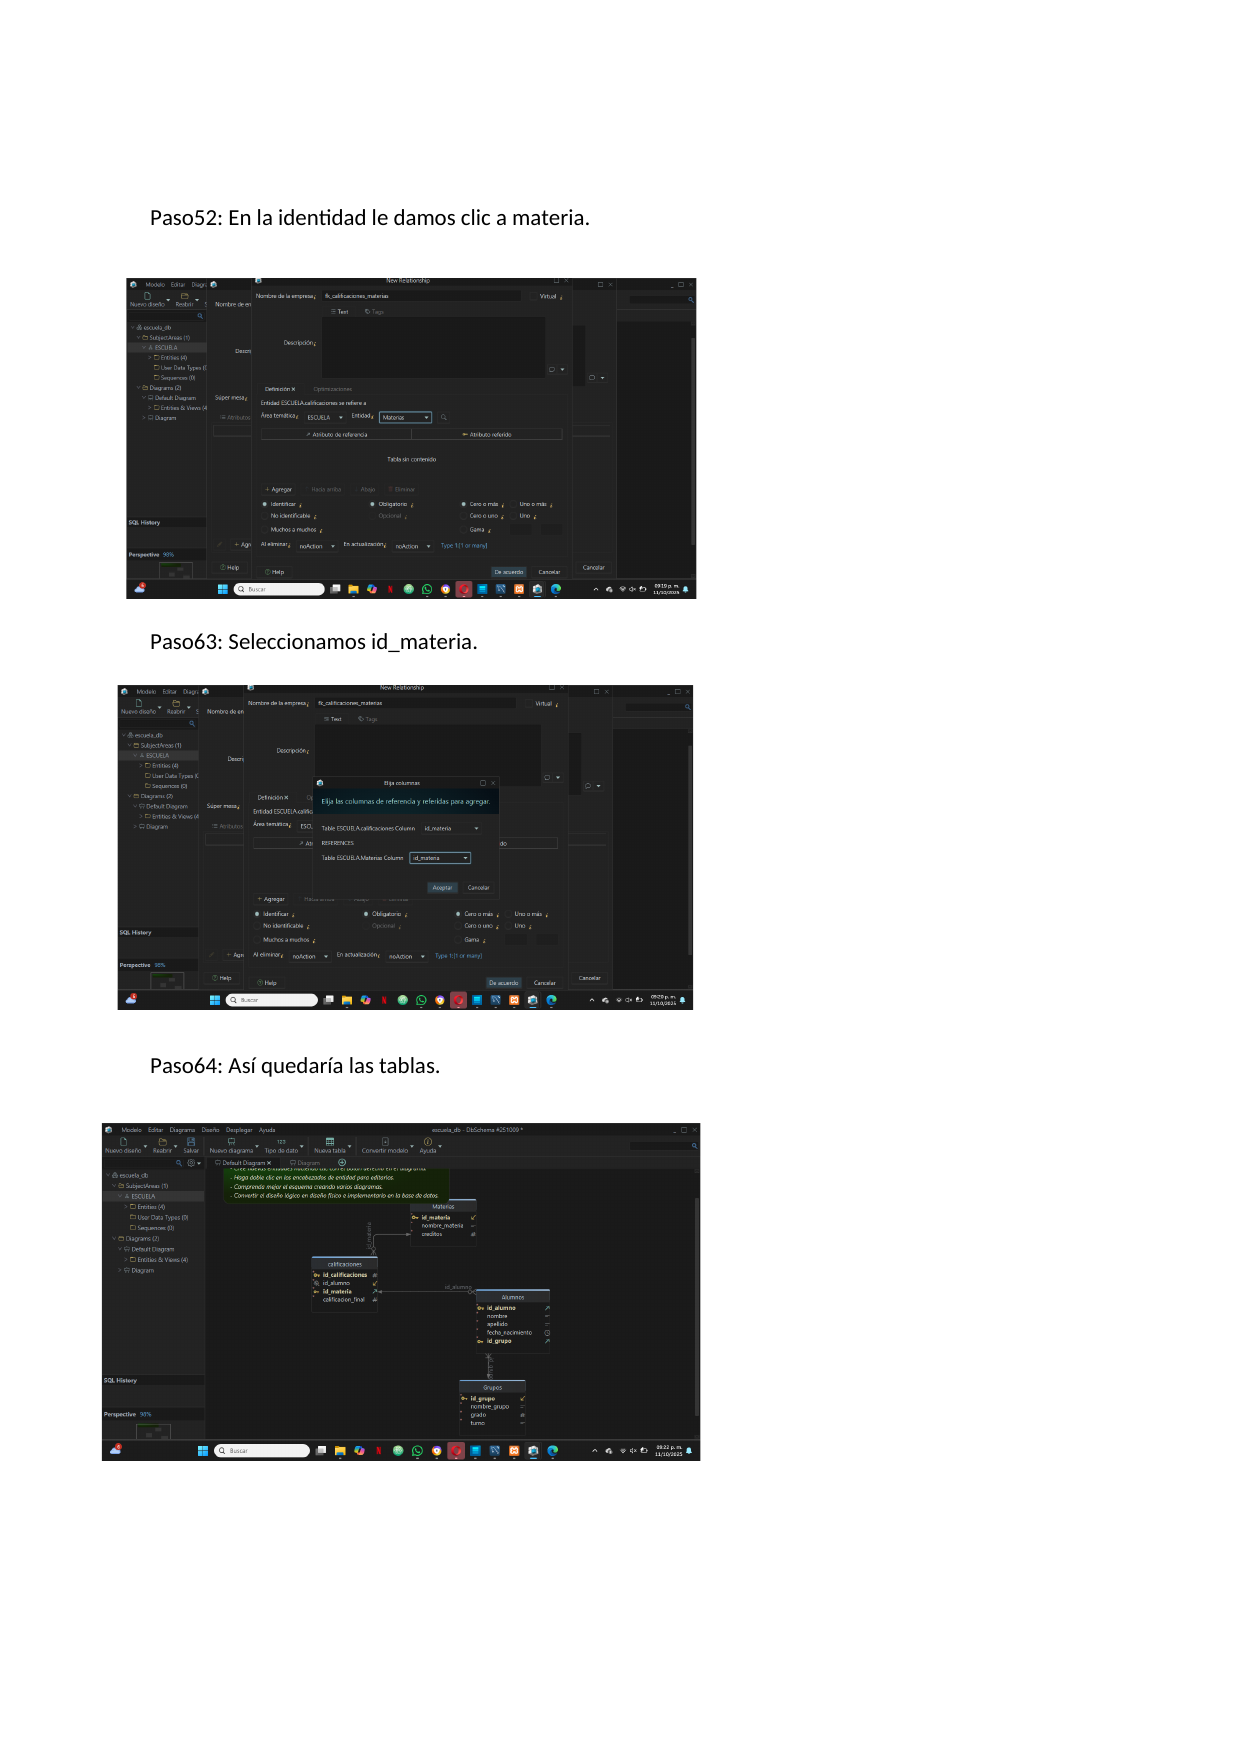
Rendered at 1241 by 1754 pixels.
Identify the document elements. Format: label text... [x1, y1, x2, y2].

text Paso63: Seleccionamos id_materia. [150, 627, 1090, 655]
picture [101, 1123, 701, 1461]
picture [117, 685, 694, 1010]
text Paso52: En la identidad le damos clic a materia. [150, 203, 1090, 231]
picture [126, 278, 697, 599]
text Paso64: Así quedaría las tablas. [150, 1051, 1090, 1079]
